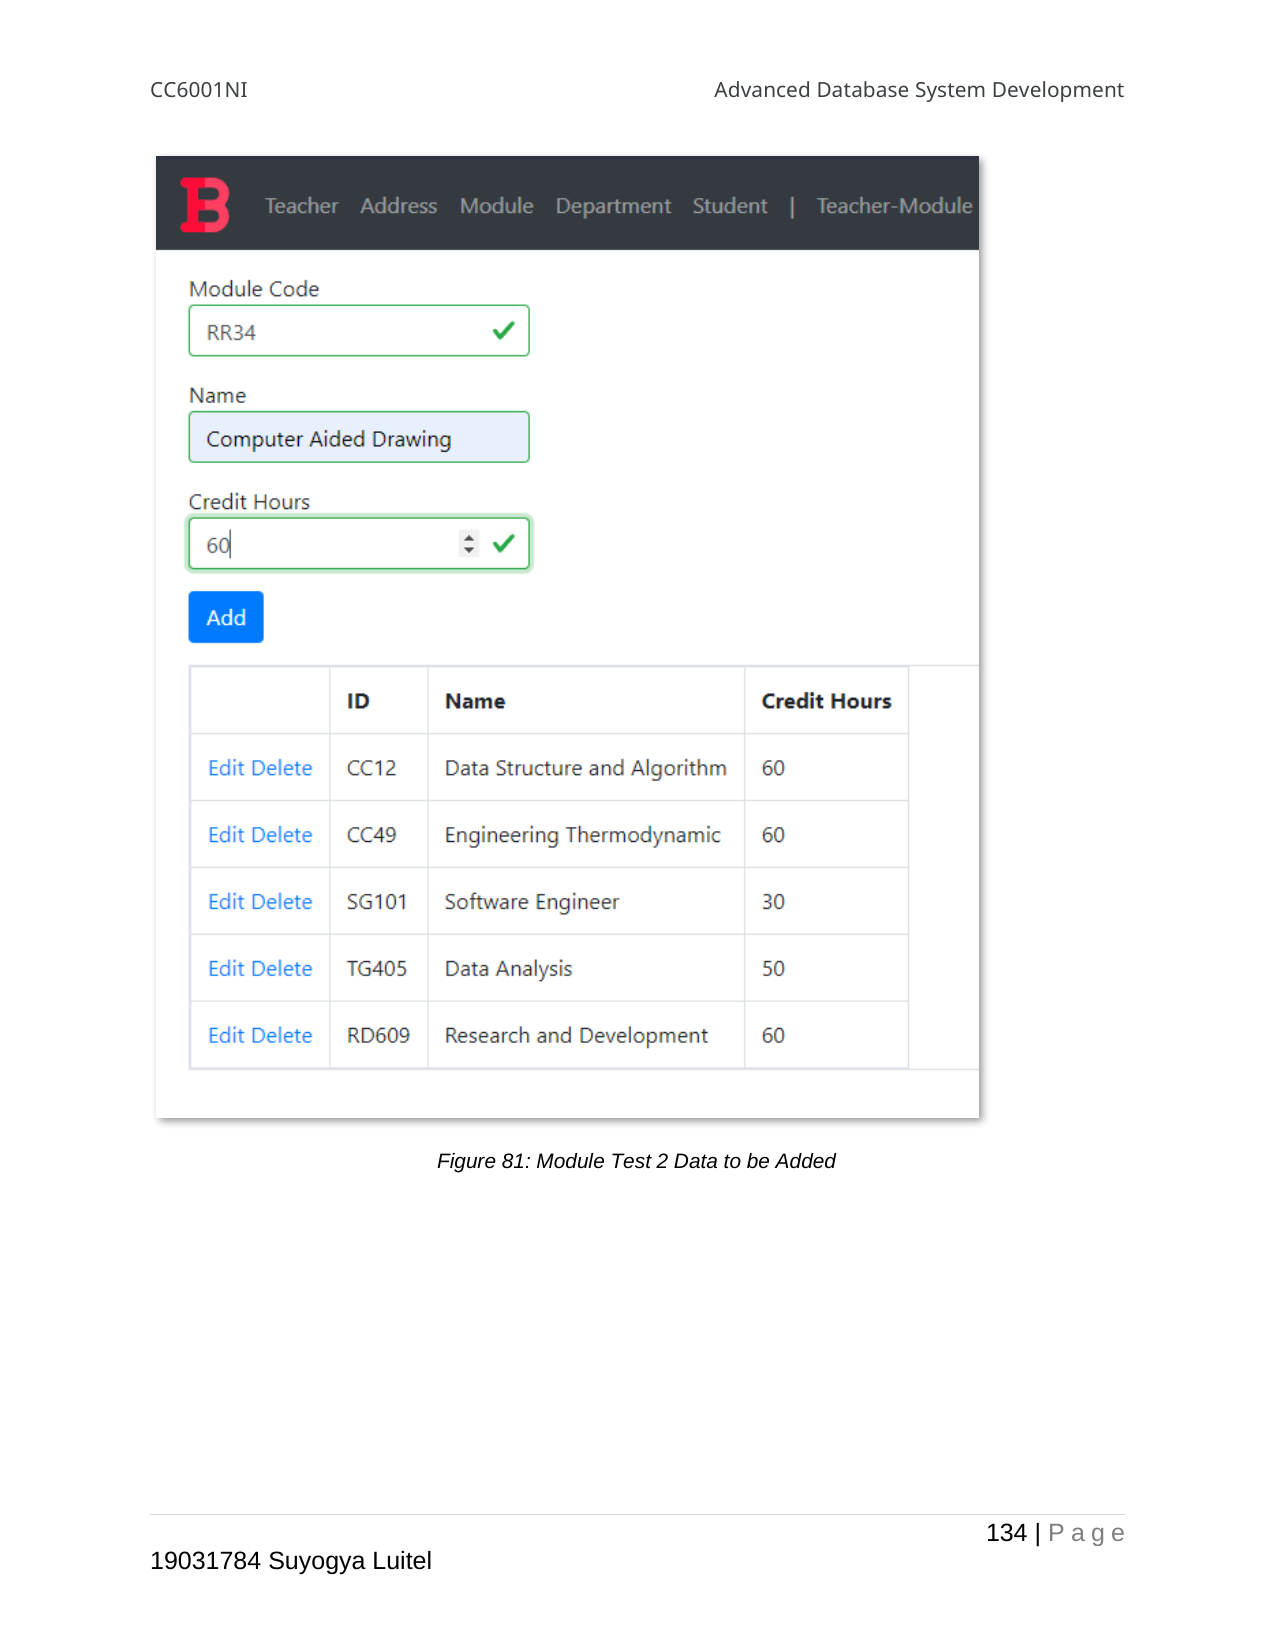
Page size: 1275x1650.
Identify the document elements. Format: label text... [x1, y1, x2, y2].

picture [156, 156, 979, 1118]
text Figure 81: Module Test 2 Data to be Added [150, 1149, 1125, 1173]
